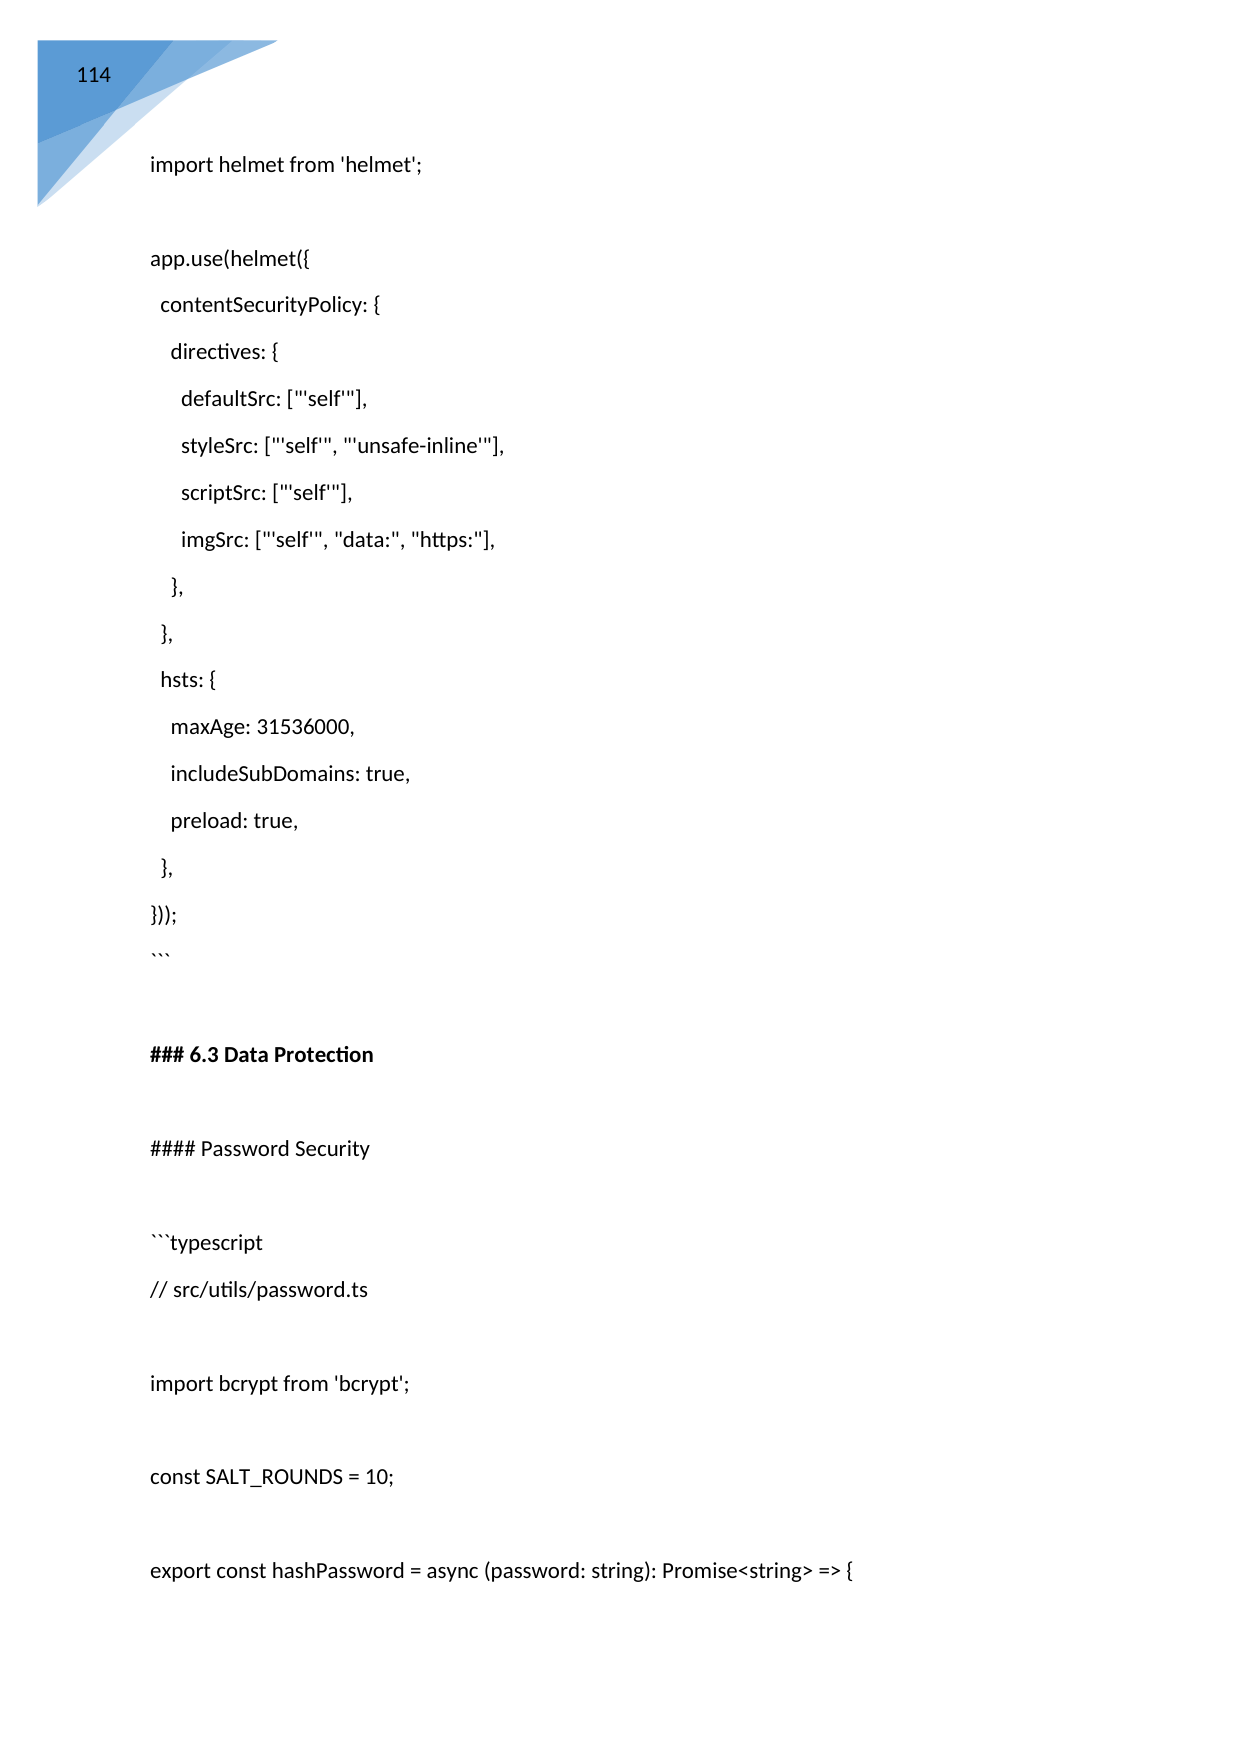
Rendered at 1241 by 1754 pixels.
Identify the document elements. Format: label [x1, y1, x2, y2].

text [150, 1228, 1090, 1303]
picture [37, 40, 279, 209]
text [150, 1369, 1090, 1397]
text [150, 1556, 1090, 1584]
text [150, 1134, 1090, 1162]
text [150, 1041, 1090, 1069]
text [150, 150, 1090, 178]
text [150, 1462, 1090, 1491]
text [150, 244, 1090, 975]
